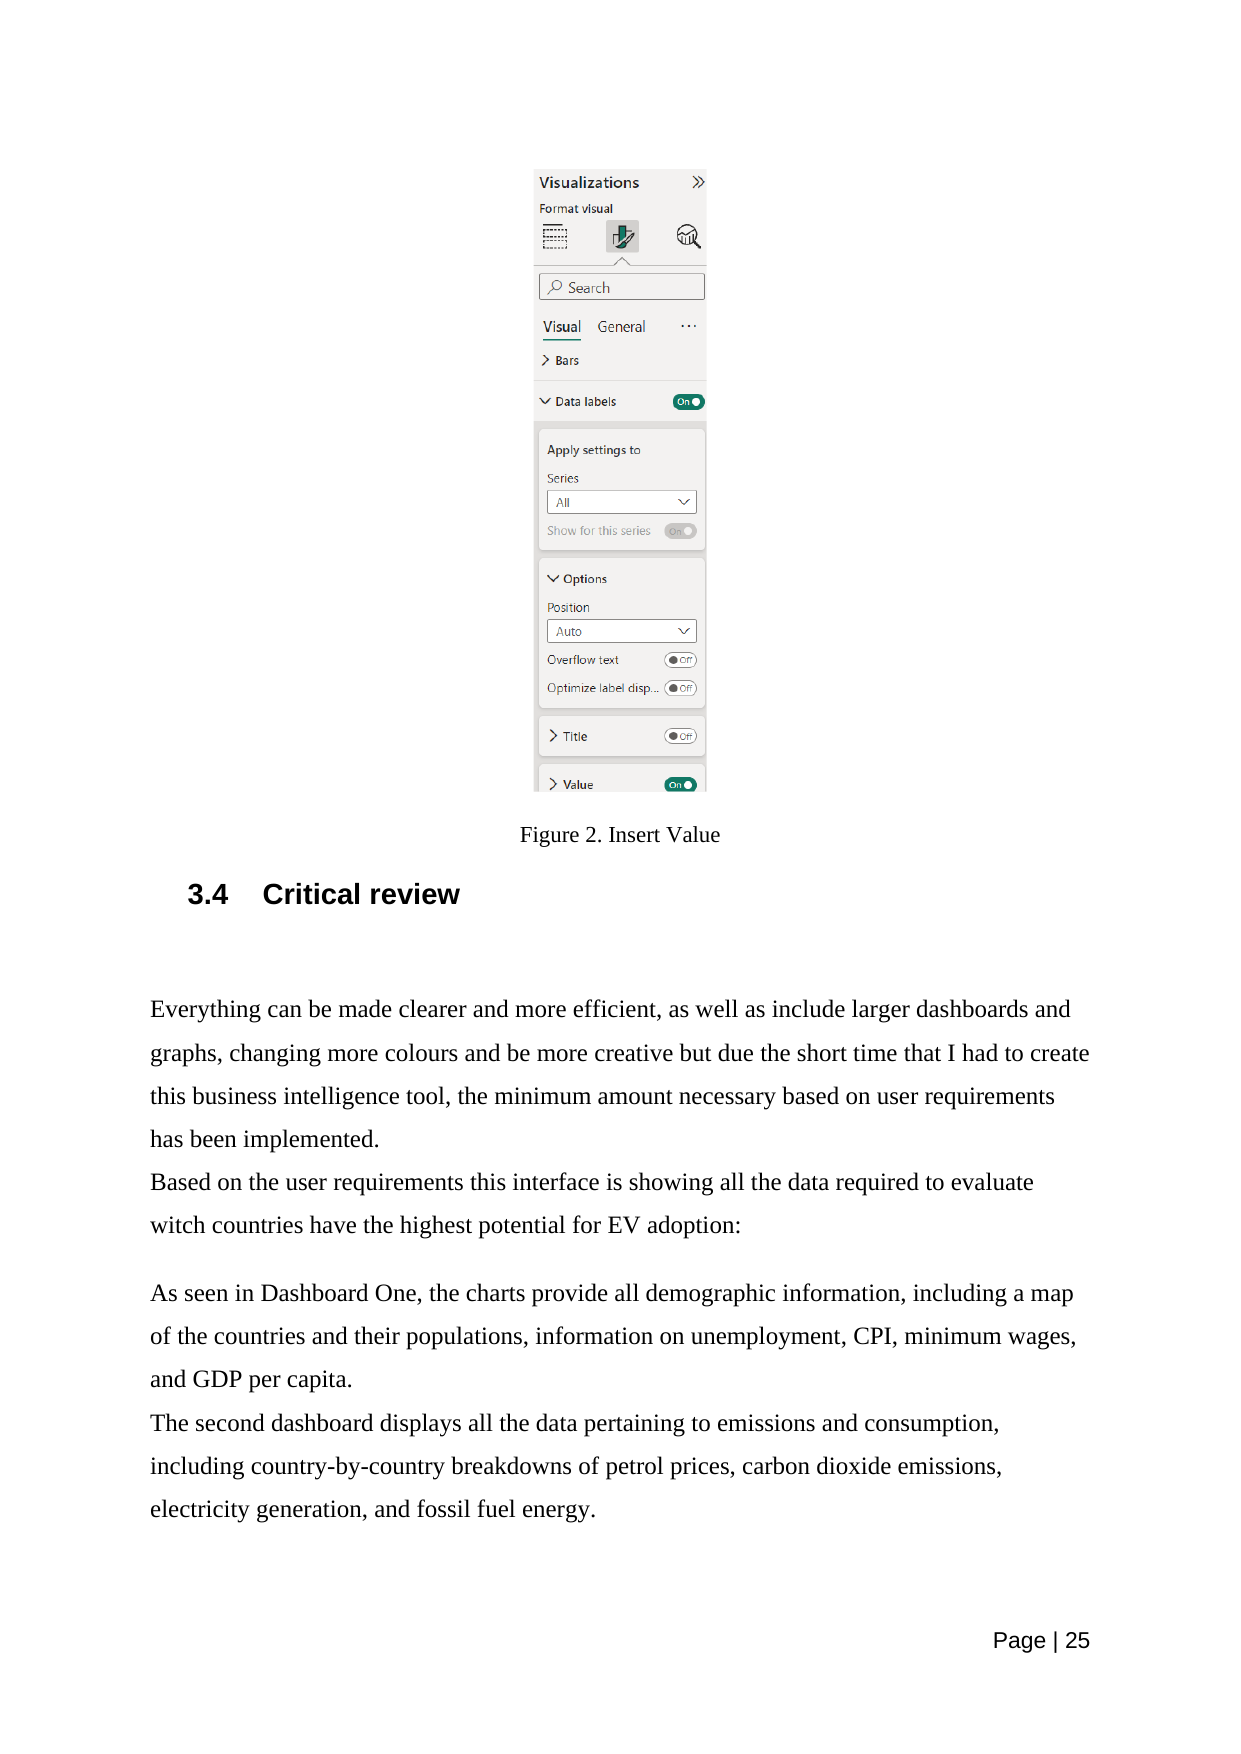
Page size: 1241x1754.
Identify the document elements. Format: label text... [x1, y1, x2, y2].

text Figure 2. Insert Value [150, 821, 1090, 847]
list Critical review [187, 877, 1090, 911]
text As seen in Dashboard One, the charts provide all demographic information, including a map of the countries and their populations, information on unemployment, CPI, minimum wages, and GDP per capita. The second dashboard displays all the data pertaining to emissions and consumption, including country-by-country breakdowns of petrol prices, carbon dioxide emissions, electricity generation, and fossil fuel energy. [150, 1278, 1090, 1523]
text Everything can be made clearer and more efficient, as well as include larger dashboards and graphs, changing more colours and be more creative but due the short time that I had to create this business intelligence tool, the minimum amount necessary based on user requirements has been implemented. [150, 994, 1090, 1153]
picture [533, 169, 707, 792]
text Based on the user requirements this interface is showing all the data required to evaluate witch countries have the highest potential for EV adoption: [150, 1167, 1090, 1239]
